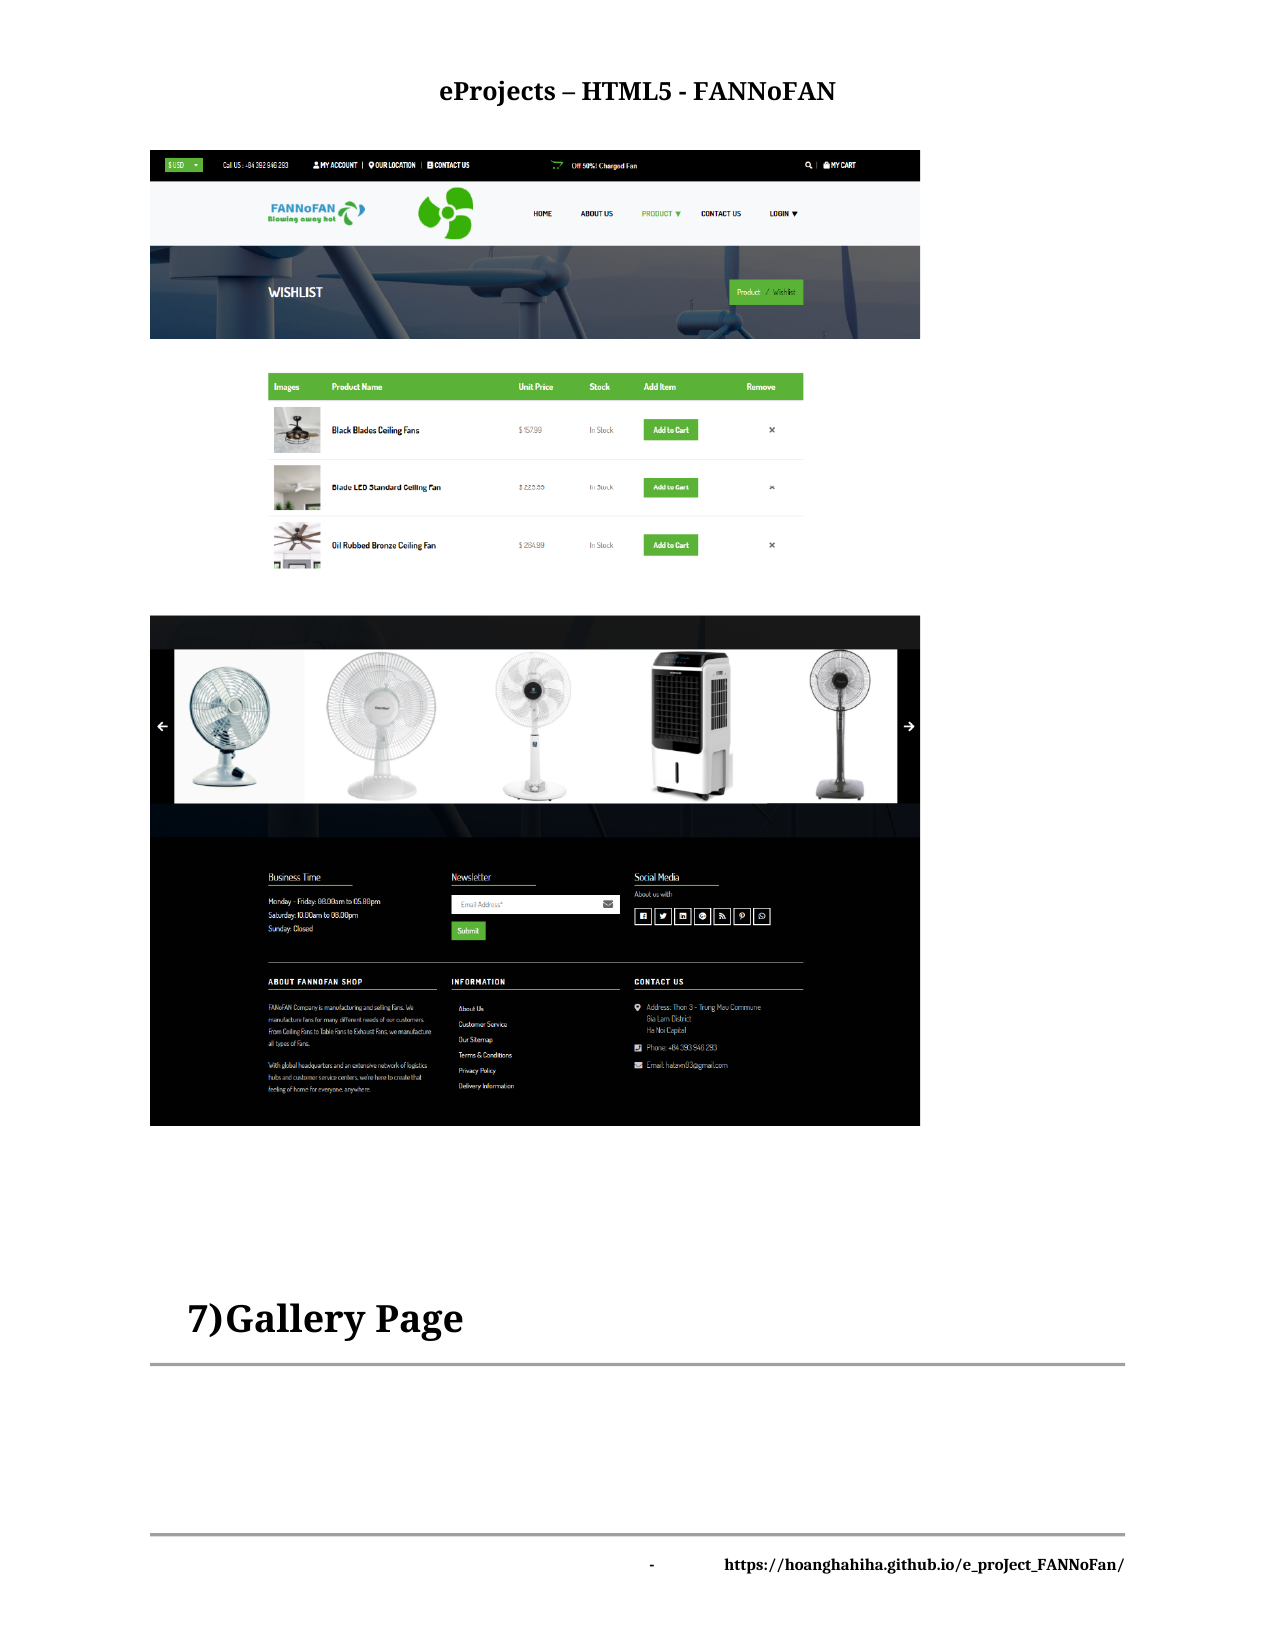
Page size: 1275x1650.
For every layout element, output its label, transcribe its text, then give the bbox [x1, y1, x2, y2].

picture [150, 150, 921, 1126]
list Gallery Page [187, 1293, 1125, 1344]
